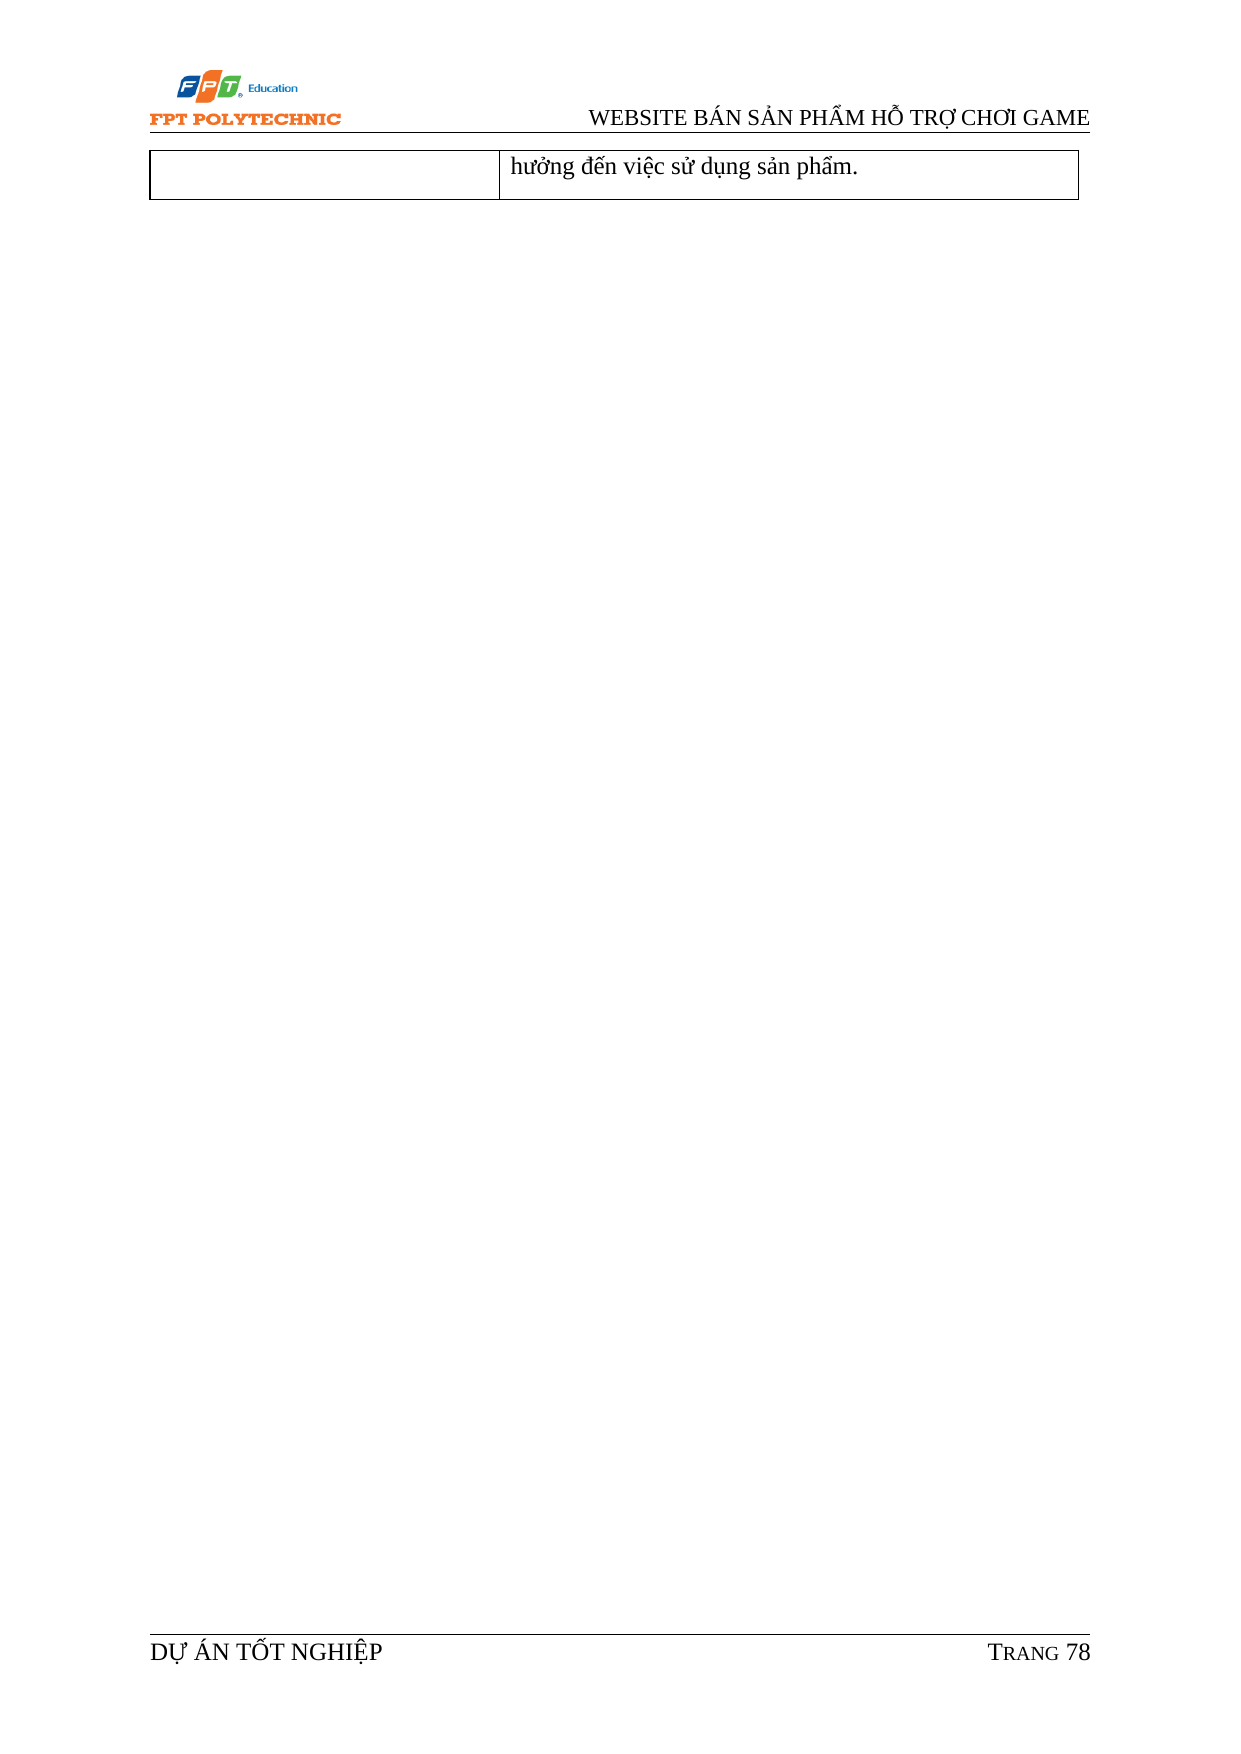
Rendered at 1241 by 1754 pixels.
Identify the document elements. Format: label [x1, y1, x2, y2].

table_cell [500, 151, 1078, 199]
picture [150, 70, 343, 125]
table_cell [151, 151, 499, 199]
